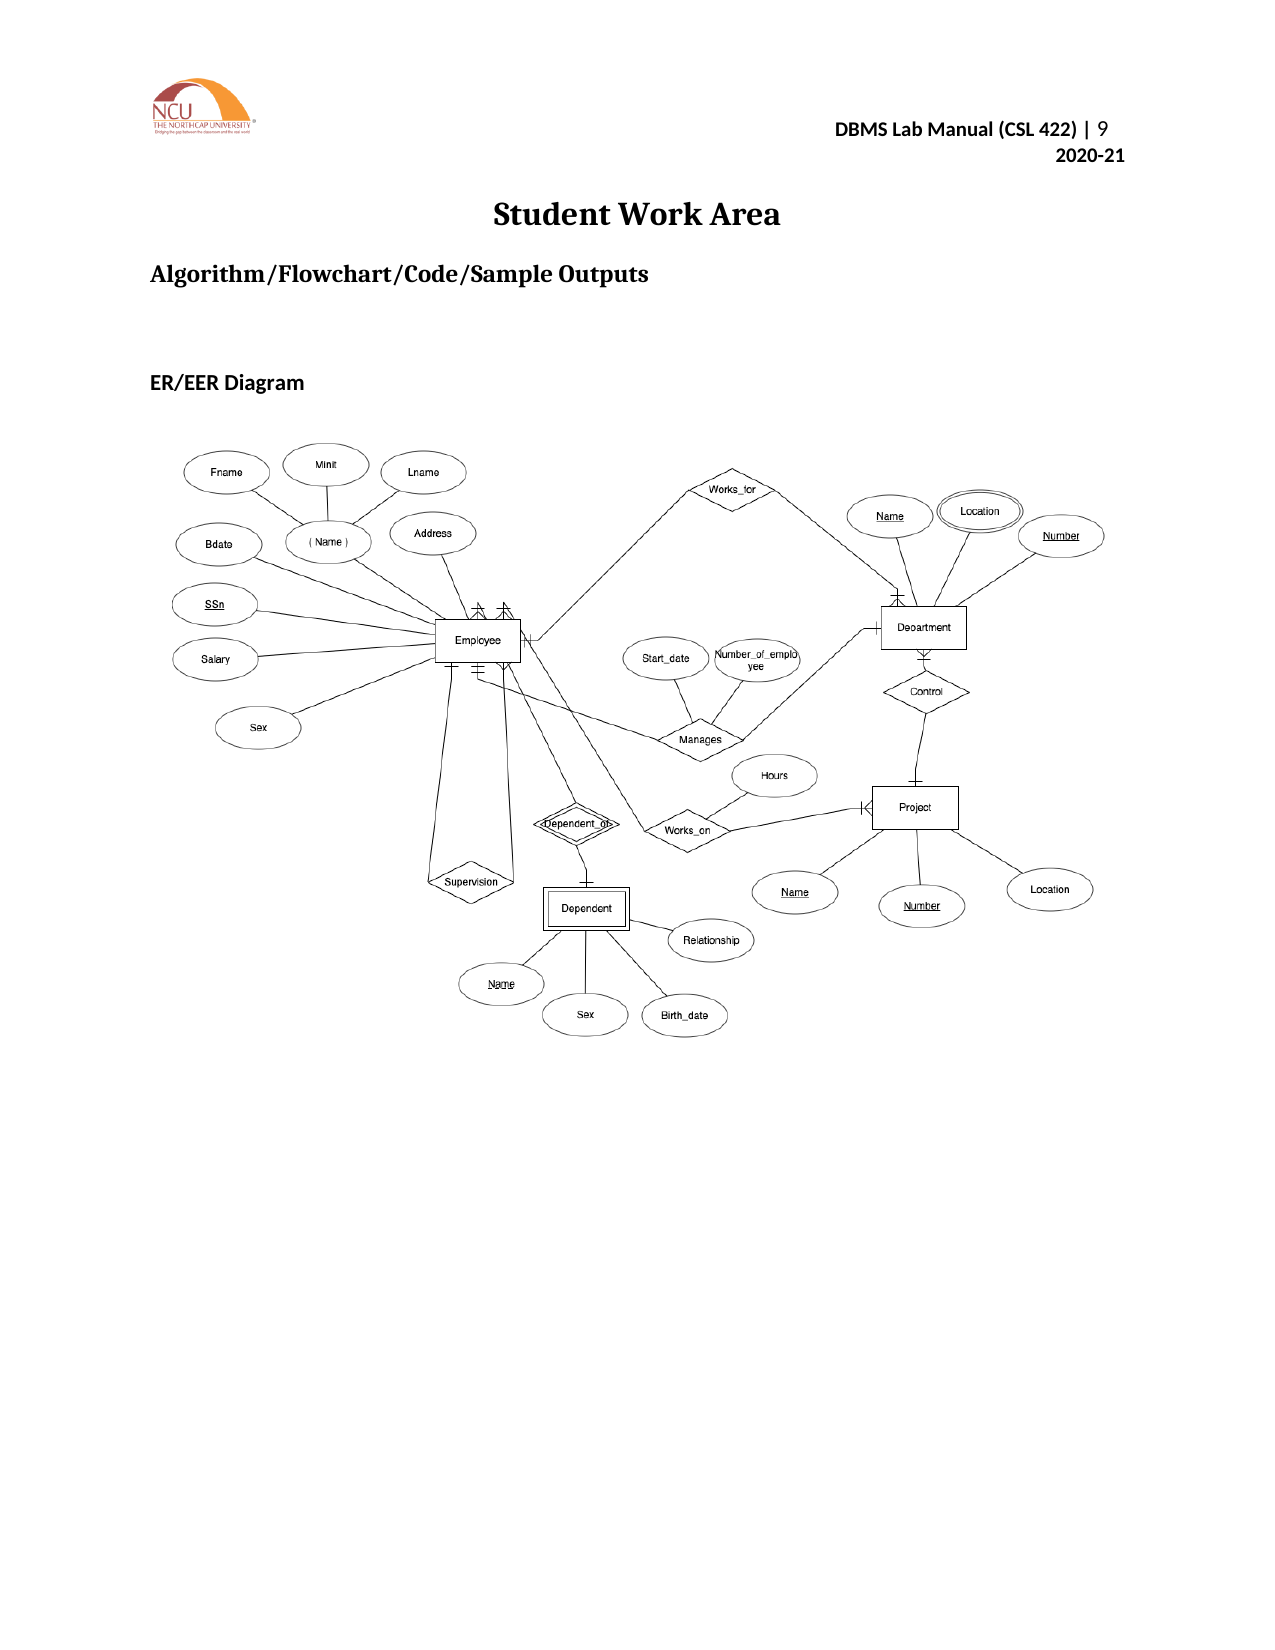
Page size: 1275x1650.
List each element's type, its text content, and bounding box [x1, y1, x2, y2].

text Algorithm/Flowchart/Code/Sample Outputs [150, 260, 1125, 289]
picture [150, 75, 257, 136]
text ER/EER Diagram [150, 368, 1125, 396]
picture [150, 420, 1125, 1059]
text Student Work Area [150, 195, 1125, 233]
